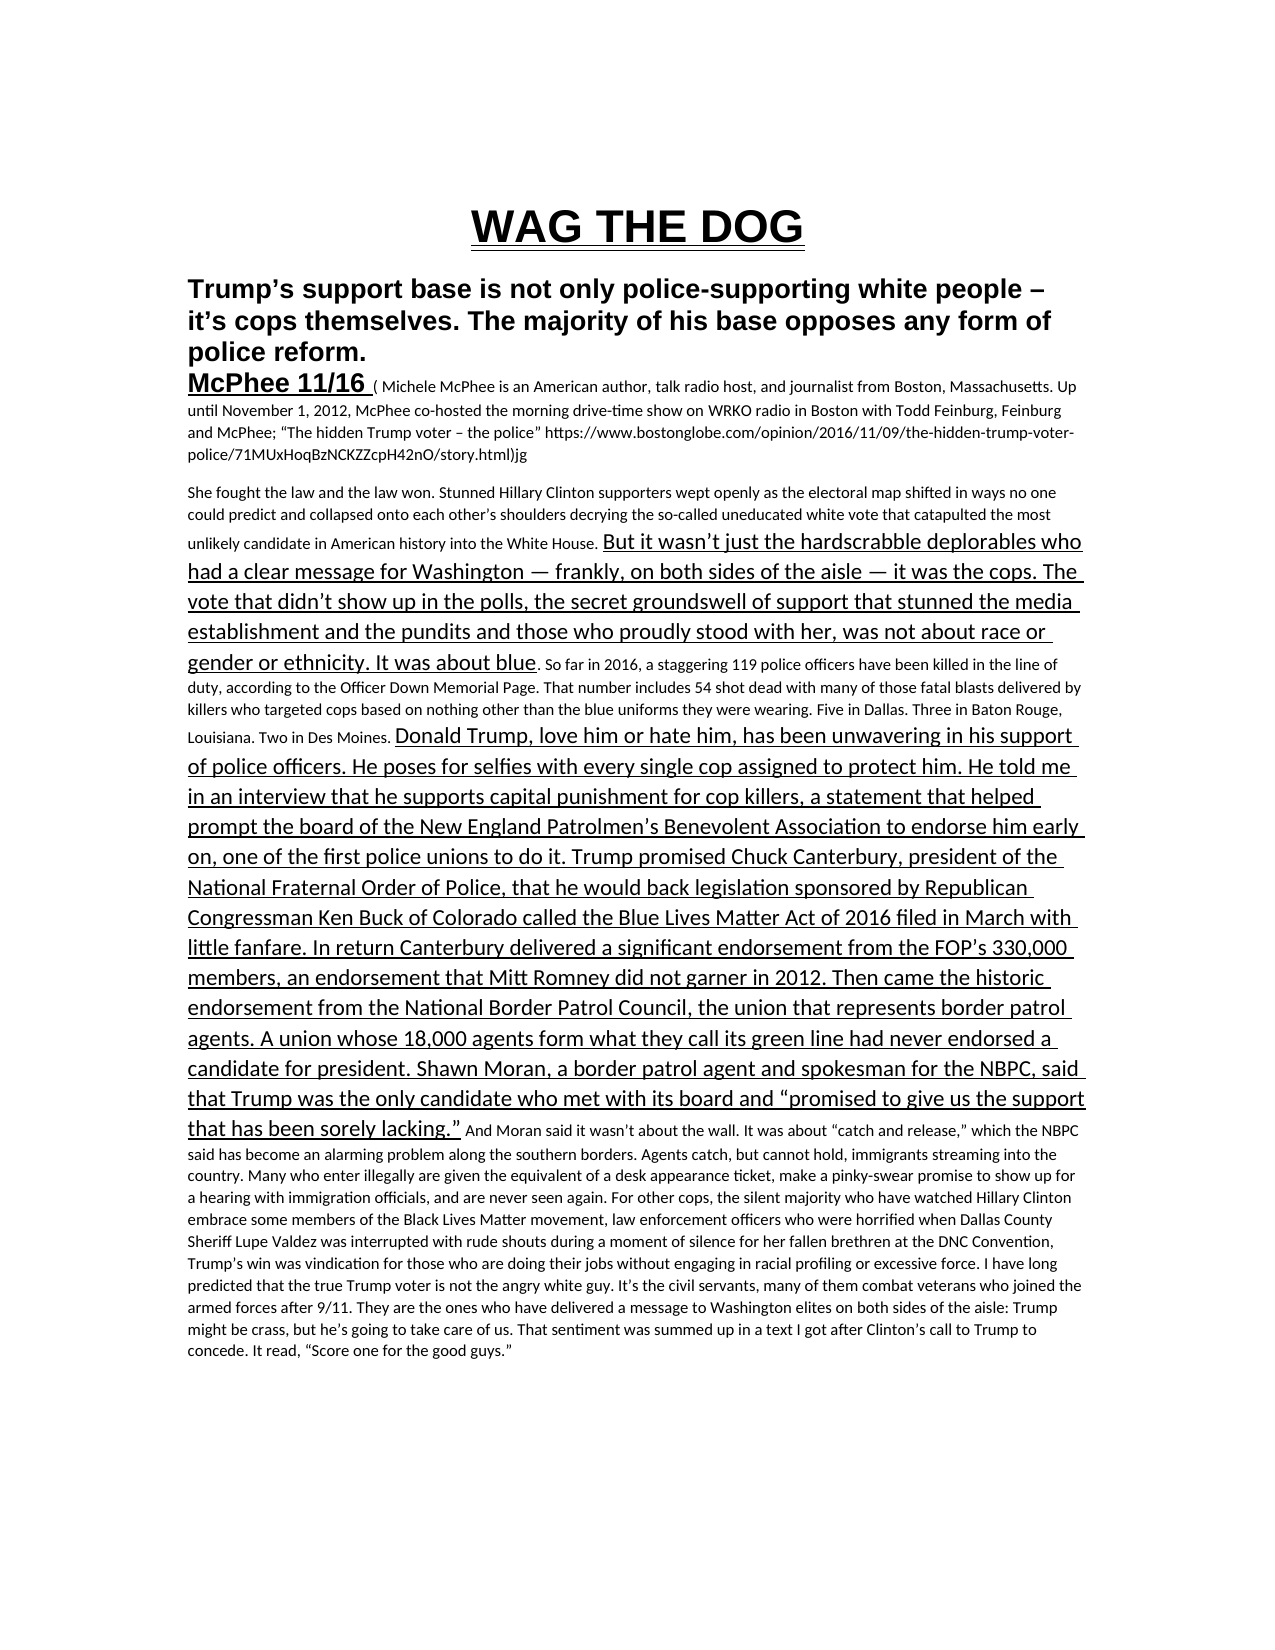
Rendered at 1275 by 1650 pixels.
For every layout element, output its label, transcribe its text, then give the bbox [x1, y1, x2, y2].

subtitle Wag the Dog [187, 200, 1087, 253]
text She fought the law and the law won. Stunned Hillary Clinton supporters wept openly as the electoral map shifted in ways no one could predict and collapsed onto each other’s shoulders decrying the so-called uneducated white vote that catapulted the most unlikely candidate in American history into the White House. But it wasn’t just the hardscrabble deplorables who had a clear message for Washington — frankly, on both sides of the aisle — it was the cops. The vote that didn’t show up in the polls, the secret groundswell of support that stunned the media establishment and the pundits and those who proudly stood with her, was not about race or gender or ethnicity. It was about blue. So far in 2016, a staggering 119 police officers have been killed in the line of duty, according to the Officer Down Memorial Page. That number includes 54 shot dead with many of those fatal blasts delivered by killers who targeted cops based on nothing other than the blue uniforms they were wearing. Five in Dallas. Three in Baton Rouge, Louisiana. Two in Des Moines. Donald Trump, love him or hate him, has been unwavering in his support of police officers. He poses for selfies with every single cop assigned to protect him. He told me in an interview that he supports capital punishment for cop killers, a statement that helped prompt the board of the New England Patrolmen’s Benevolent Association to endorse him early on, one of the first police unions to do it. Trump promised Chuck Canterbury, president of the National Fraternal Order of Police, that he would back legislation sponsored by Republican Congressman Ken Buck of Colorado called the Blue Lives Matter Act of 2016 filed in March with little fanfare. In return Canterbury delivered a significant endorsement from the FOP’s 330,000 members, an endorsement that Mitt Romney did not garner in 2012. Then came the historic endorsement from the National Border Patrol Council, the union that represents border patrol agents. A union whose 18,000 agents form what they call its green line had never endorsed a candidate for president. Shawn Moran, a border patrol agent and spokesman for the NBPC, said that Trump was the only candidate who met with its board and “promised to give us the support that has been sorely lacking.” And Moran said it wasn’t about the wall. It was about “catch and release,” which the NBPC said has become an alarming problem along the southern borders. Agents catch, but cannot hold, immigrants streaming into the country. Many who enter illegally are given the equivalent of a desk appearance ticket, make a pinky-swear promise to show up for a hearing with immigration officials, and are never seen again. For other cops, the silent majority who have watched Hillary Clinton embrace some members of the Black Lives Matter movement, law enforcement officers who were horrified when Dallas County Sheriff Lupe Valdez was interrupted with rude shouts during a moment of silence for her fallen brethren at the DNC Convention, Trump’s win was vindication for those who are doing their jobs without engaging in racial profiling or excessive force. I have long predicted that the true Trump voter is not the angry white guy. It’s the civil servants, many of them combat veterans who joined the armed forces after 9/11. They are the ones who have delivered a message to Washington elites on both sides of the aisle: Trump might be crass, but he’s going to take care of us. That sentiment was summed up in a text I got after Clinton’s call to Trump to concede. It read, “Score one for the good guys.” [187, 482, 1087, 1361]
text McPhee 11/16 ( Michele McPhee is an American author, talk radio host, and journalist from Boston, Massachusetts. Up until November 1, 2012, McPhee co-hosted the morning drive-time show on WRKO radio in Boston with Todd Feinburg, Feinburg and McPhee; “The hidden Trump voter – the police” https://www.bostonglobe.com/opinion/2016/11/09/the-hidden-trump-voter-police/71MUxHoqBzNCKZZcpH42nO/story.html)jg [187, 367, 1087, 464]
subtitle Trump’s support base is not only police-supporting white people – it’s cops themselves. The majority of his base opposes any form of police reform. [187, 273, 1087, 367]
